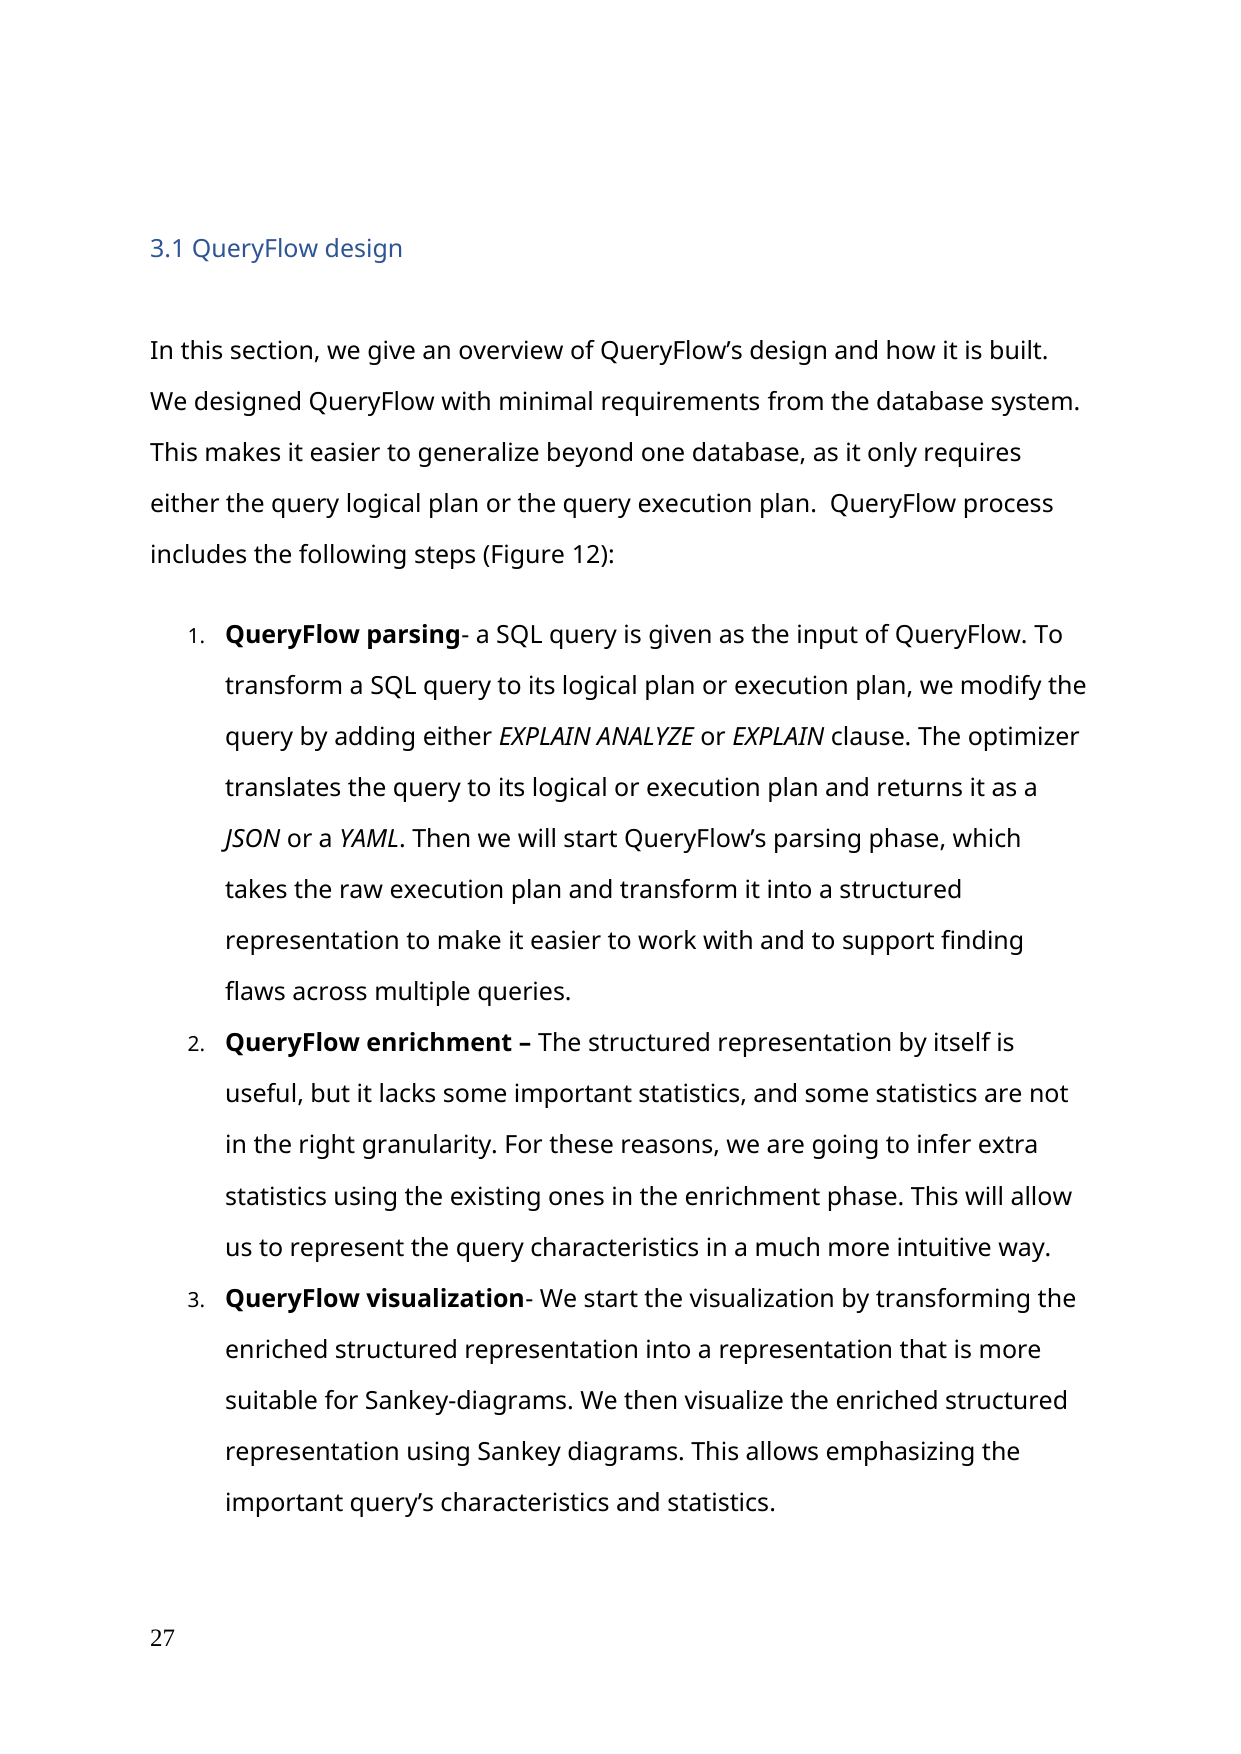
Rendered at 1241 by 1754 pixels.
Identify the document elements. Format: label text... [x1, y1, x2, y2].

list QueryFlow parsing- a SQL query is given as the input of QueryFlow. To transform a SQL query to its logical plan or execution plan, we modify the query by adding either EXPLAIN ANALYZE or EXPLAIN clause. The optimizer translates the query to its logical or execution plan and returns it as a JSON or a YAML. Then we will start QueryFlow’s parsing phase, which takes the raw execution plan and transform it into a structured representation to make it easier to work with and to support finding flaws across multiple queries. [187, 617, 1090, 1008]
text 3.1 QueryFlow design In this section, we give an overview of QueryFlow’s design and how it is built. We designed QueryFlow with minimal requirements from the database system. This makes it easier to generalize beyond one database, as it only requires either the query logical plan or the query execution plan. QueryFlow process includes the following steps (Figure 12): [150, 230, 1090, 571]
list QueryFlow visualization- We start the visualization by transforming the enriched structured representation into a representation that is more suitable for Sankey-diagrams. We then visualize the enriched structured representation using Sankey diagrams. This allows emphasizing the important query’s characteristics and statistics. [187, 1280, 1090, 1518]
list QueryFlow enrichment – The structured representation by itself is useful, but it lacks some important statistics, and some statistics are not in the right granularity. For these reasons, we are going to infer extra statistics using the existing ones in the enrichment phase. This will allow us to represent the query characteristics in a much more intuitive way. [187, 1025, 1090, 1263]
